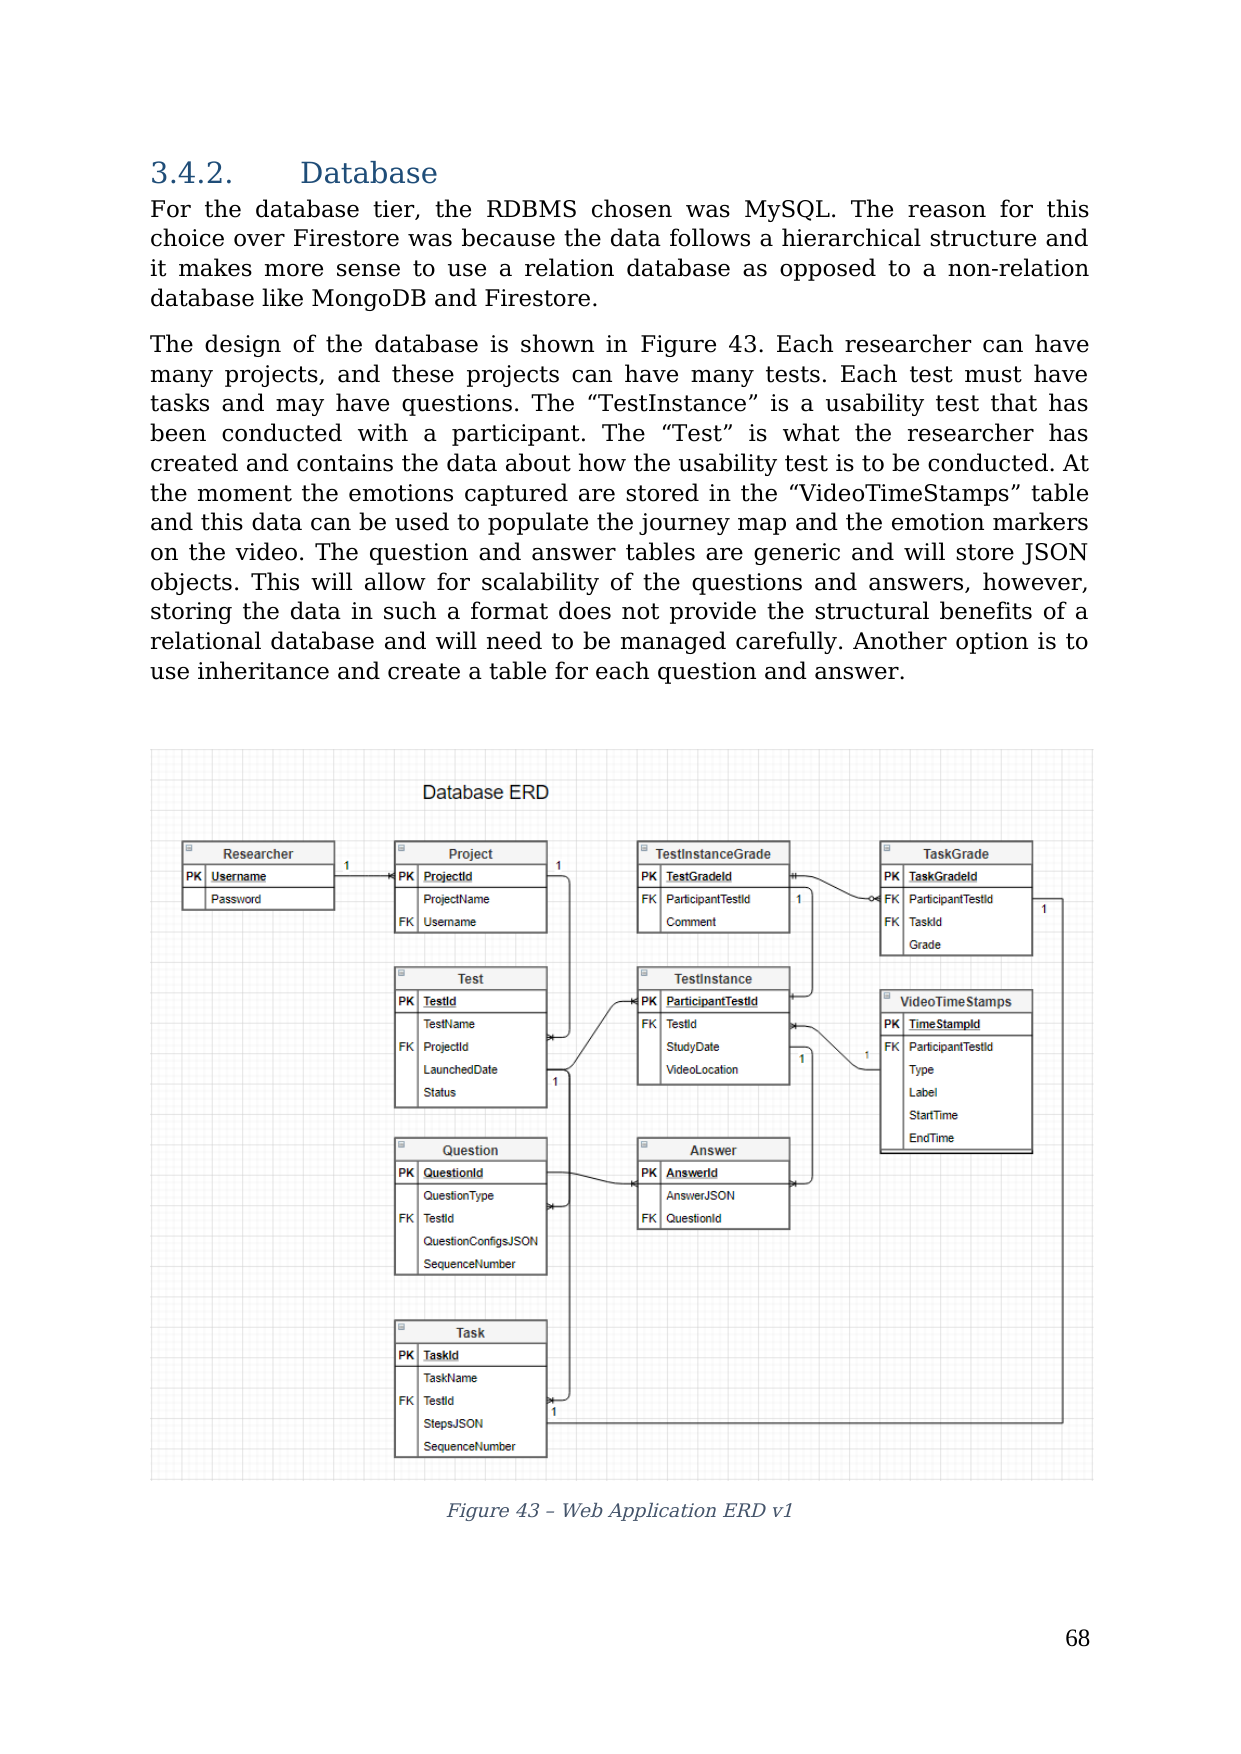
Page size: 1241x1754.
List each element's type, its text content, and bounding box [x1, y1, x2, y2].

text The design of the database is shown in Figure 41. Each researcher can have many projects, and these projects can have many tests. Each test must have tasks and may have questions. The “TestInstance” is a usability test that has been conducted with a participant. The “Test” is what the researcher has created and contains the data about how the usability test is to be conducted. At the moment the emotions captured are stored in the “VideoTimeStamps” table and this data can be used to populate the journey map and the emotion markers on the video. The question and answer tables are generic and will store JSON objects. This will allow for scalability of the questions and answers, however, storing the data in such a format does not provide the structural benefits of a relational database and will need to be managed carefully. Another option is to use inheritance and create a table for each question and answer. [150, 330, 1090, 684]
text For the database tier, the RDBMS chosen was MySQL. The reason for this choice over Firestore was because the data follows a hierarchical structure and it makes more sense to use a relation database as opposed to a non-relation database like MongoDB and Firestore. [150, 194, 1090, 311]
picture [150, 749, 1094, 1481]
text Figure 43 – Web Application ERD v1 [150, 1499, 1090, 1522]
subtitle Database [150, 154, 1090, 189]
